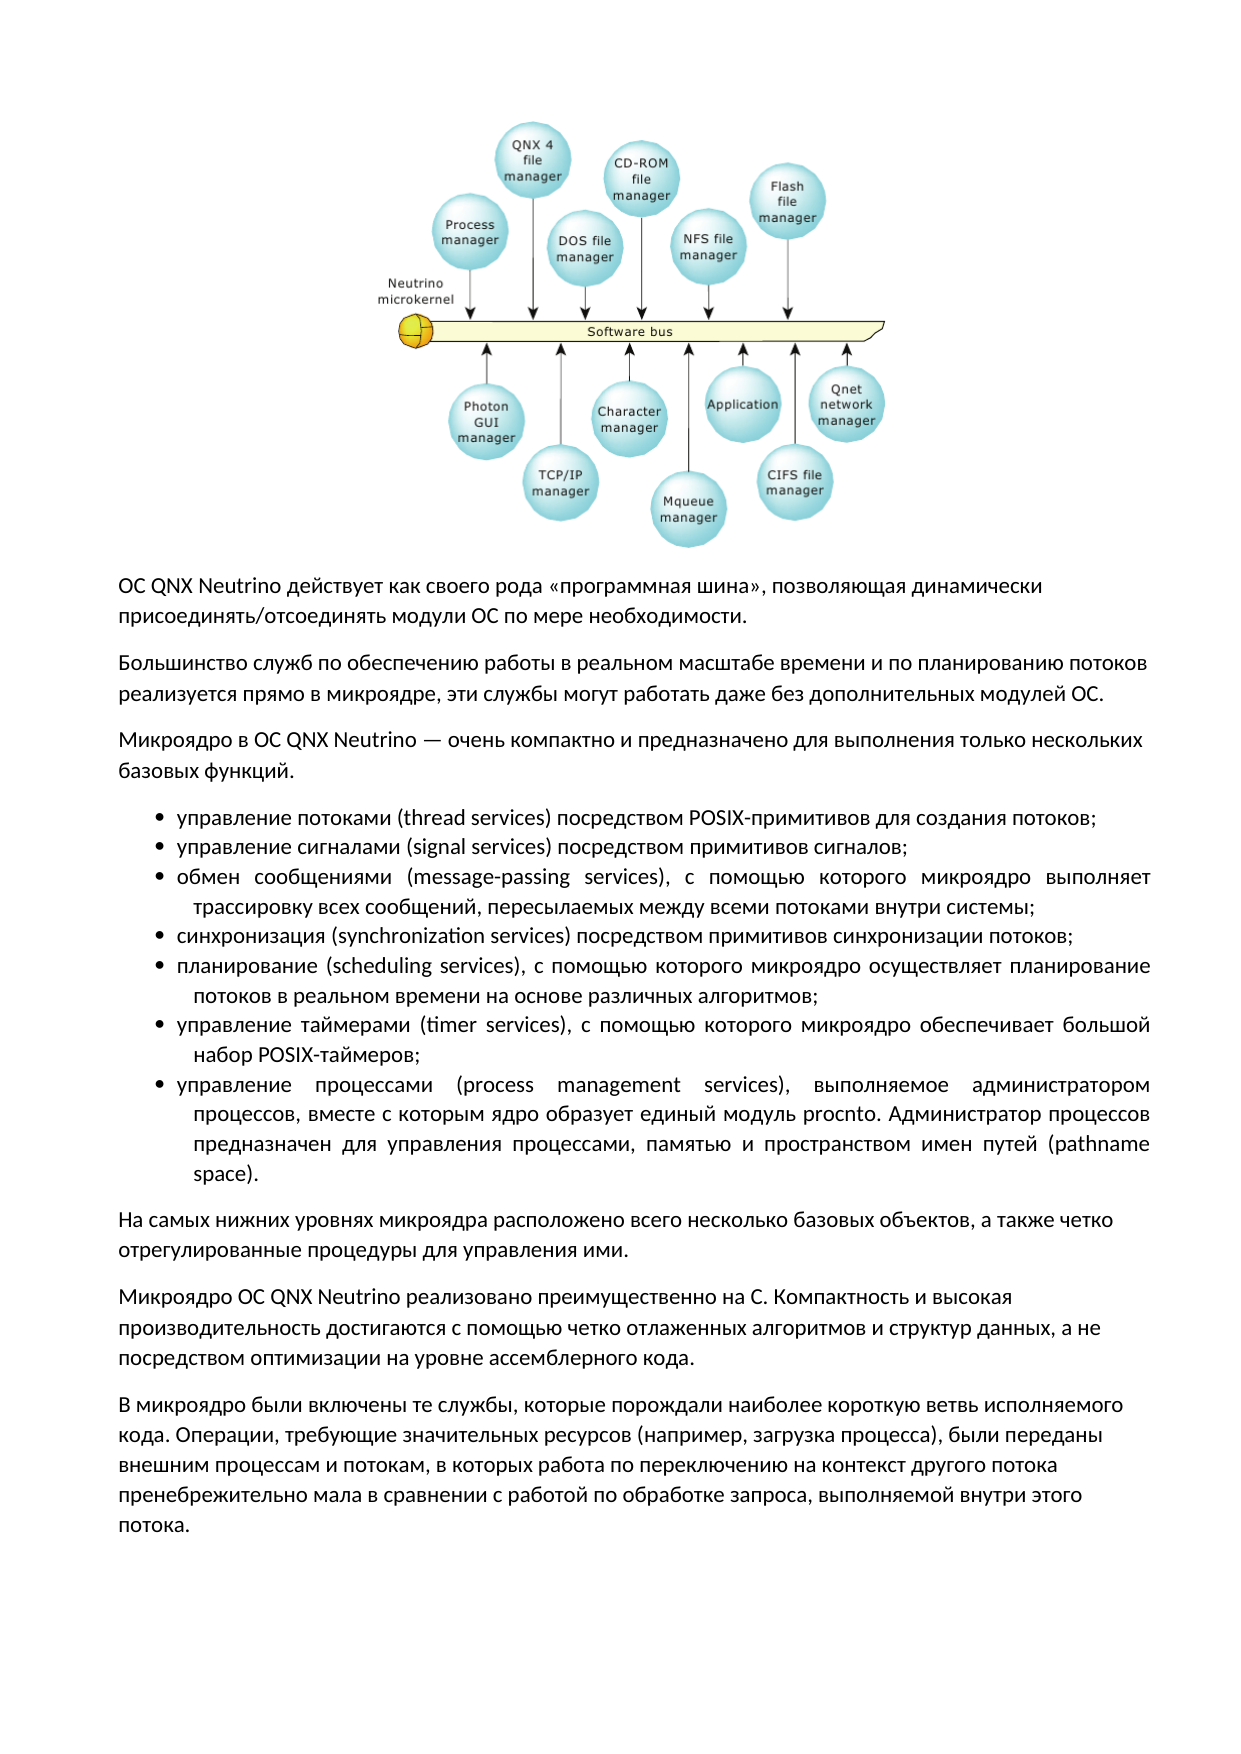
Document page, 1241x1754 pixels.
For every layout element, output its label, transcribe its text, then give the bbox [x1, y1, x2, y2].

text Большинство служб по обеспечению работы в реальном масштабе времени и по планированию потоков реализуется прямо в микроядре, эти службы могут работать даже без дополнительных модулей ОС. [118, 648, 1152, 707]
text Микроядро в ОС QNX Neutrino — очень компактно и предназначено для выполнения только нескольких базовых функций. [118, 726, 1152, 784]
text ОС QNX Neutrino действует как своего рода «программная шина», позволяющая динамически присоединять/отсоединять модули ОС по мере необходимости. [118, 571, 1152, 630]
text На самых нижних уровнях микроядра расположено всего несколько базовых объектов, а также четко отрегулированные процедуры для управления ими. [118, 1205, 1152, 1263]
text Микроядро ОС QNX Neutrino реализовано преимущественно на C. Компактность и высокая производительность достигаются с помощью четко отлаженных алгоритмов и структур данных, а не посредством оптимизации на уровне ассемблерного кода. [118, 1282, 1152, 1371]
list планирование (scheduling services), с помощью которого микроядро осуществляет планирование потоков в реальном времени на основе различных алгоритмов; [156, 951, 1152, 1009]
list синхронизация (synchronization services) посредством примитивов синхронизации потоков; [156, 921, 1152, 949]
picture [371, 118, 898, 554]
list управление сигналами (signal services) посредством примитивов сигналов; [156, 832, 1152, 860]
list управление таймерами (timer services), с помощью которого микроядро обеспечивает большой набор POSIX-таймеров; [156, 1011, 1152, 1068]
list обмен сообщениями (message-passing services), с помощью которого микроядро выполняет трассировку всех сообщений, пересылаемых между всеми потоками внутри системы; [156, 862, 1152, 920]
text В микроядро были включены те службы, которые порождали наиболее короткую ветвь исполняемого кода. Операции, требующие значительных ресурсов (например, загрузка процесса), были переданы внешним процессам и потокам, в которых работа по переключению на контекст другого потока пренебрежительно мала в сравнении с работой по обработке запроса, выполняемой внутри этого потока. [118, 1390, 1152, 1538]
list управление потоками (thread services) посредством POSIX-примитивов для создания потоков; [156, 803, 1152, 831]
list управление процессами (process management services), выполняемое администратором процессов, вместе с которым ядро образует единый модуль procnto. Администратор процессов предназначен для управления процессами, памятью и пространством имен путей (pathname space). [156, 1070, 1152, 1187]
